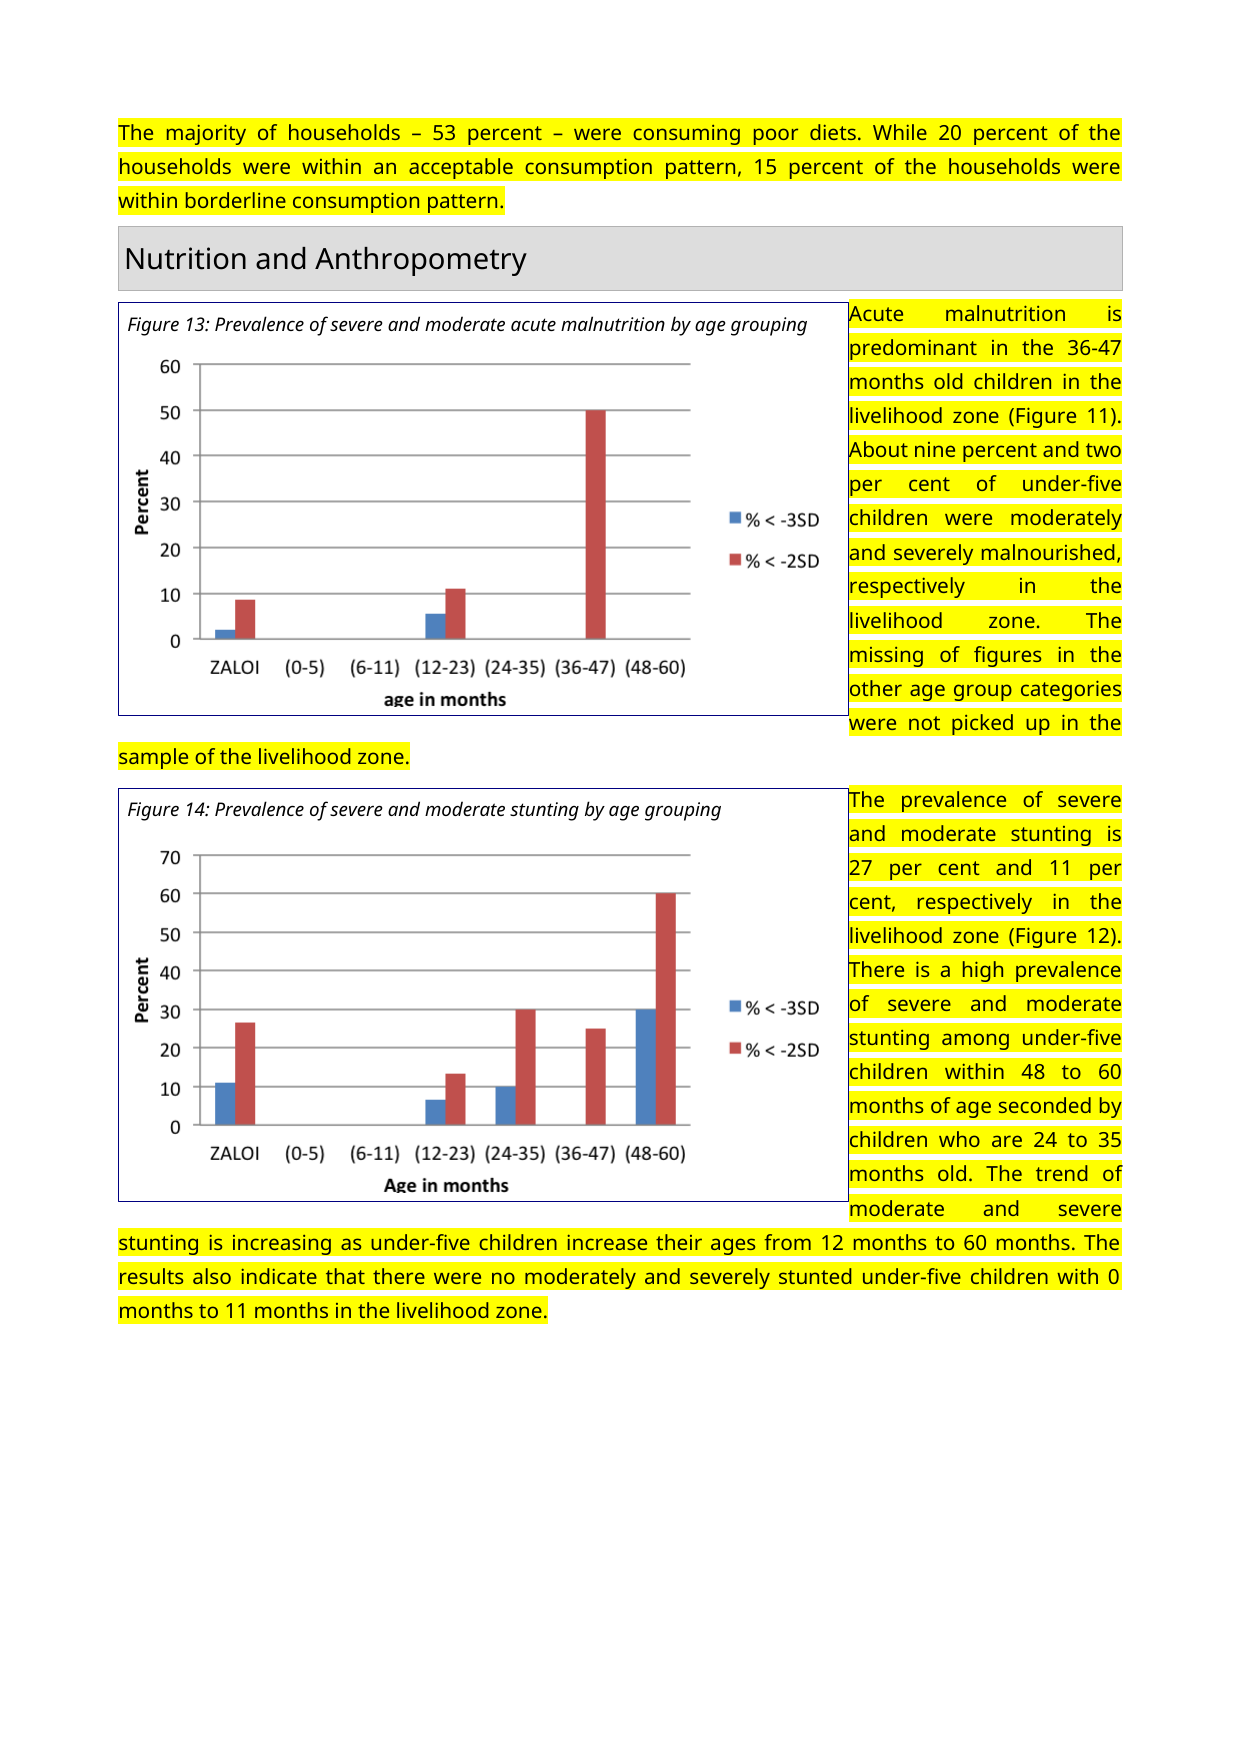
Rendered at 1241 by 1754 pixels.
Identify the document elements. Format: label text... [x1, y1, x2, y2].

text Acute malnutrition is predominant in the 36-47 months old children in the livelihood zone (Figure 11). About nine percent and two per cent of under-five children were moderately and severely malnourished, respectively in the livelihood zone. The missing of figures in the other age group categories were not picked up in the sample of the livelihood zone. [118, 716, 1122, 770]
picture [127, 348, 830, 707]
table_header Nutrition and Anthropometry [119, 227, 1122, 290]
text The prevalence of severe and moderate stunting is 27 per cent and 11 per cent, respectively in the livelihood zone (Figure 12). There is a high prevalence of severe and moderate stunting among under-five children within 48 to 60 months of age seconded by children who are 24 to 35 months old. The trend of moderate and severe stunting is increasing as under-five children increase their ages from 12 months to 60 months. The results also indicate that there were no moderately and severely stunted under-five children with 0 months to 11 months in the livelihood zone. [118, 1290, 1122, 1324]
picture [127, 834, 830, 1193]
text The majority of households – 53 percent – were consuming poor diets. While 20 percent of the households were within an acceptable consumption pattern, 15 percent of the households were within borderline consumption pattern. [118, 181, 1122, 215]
